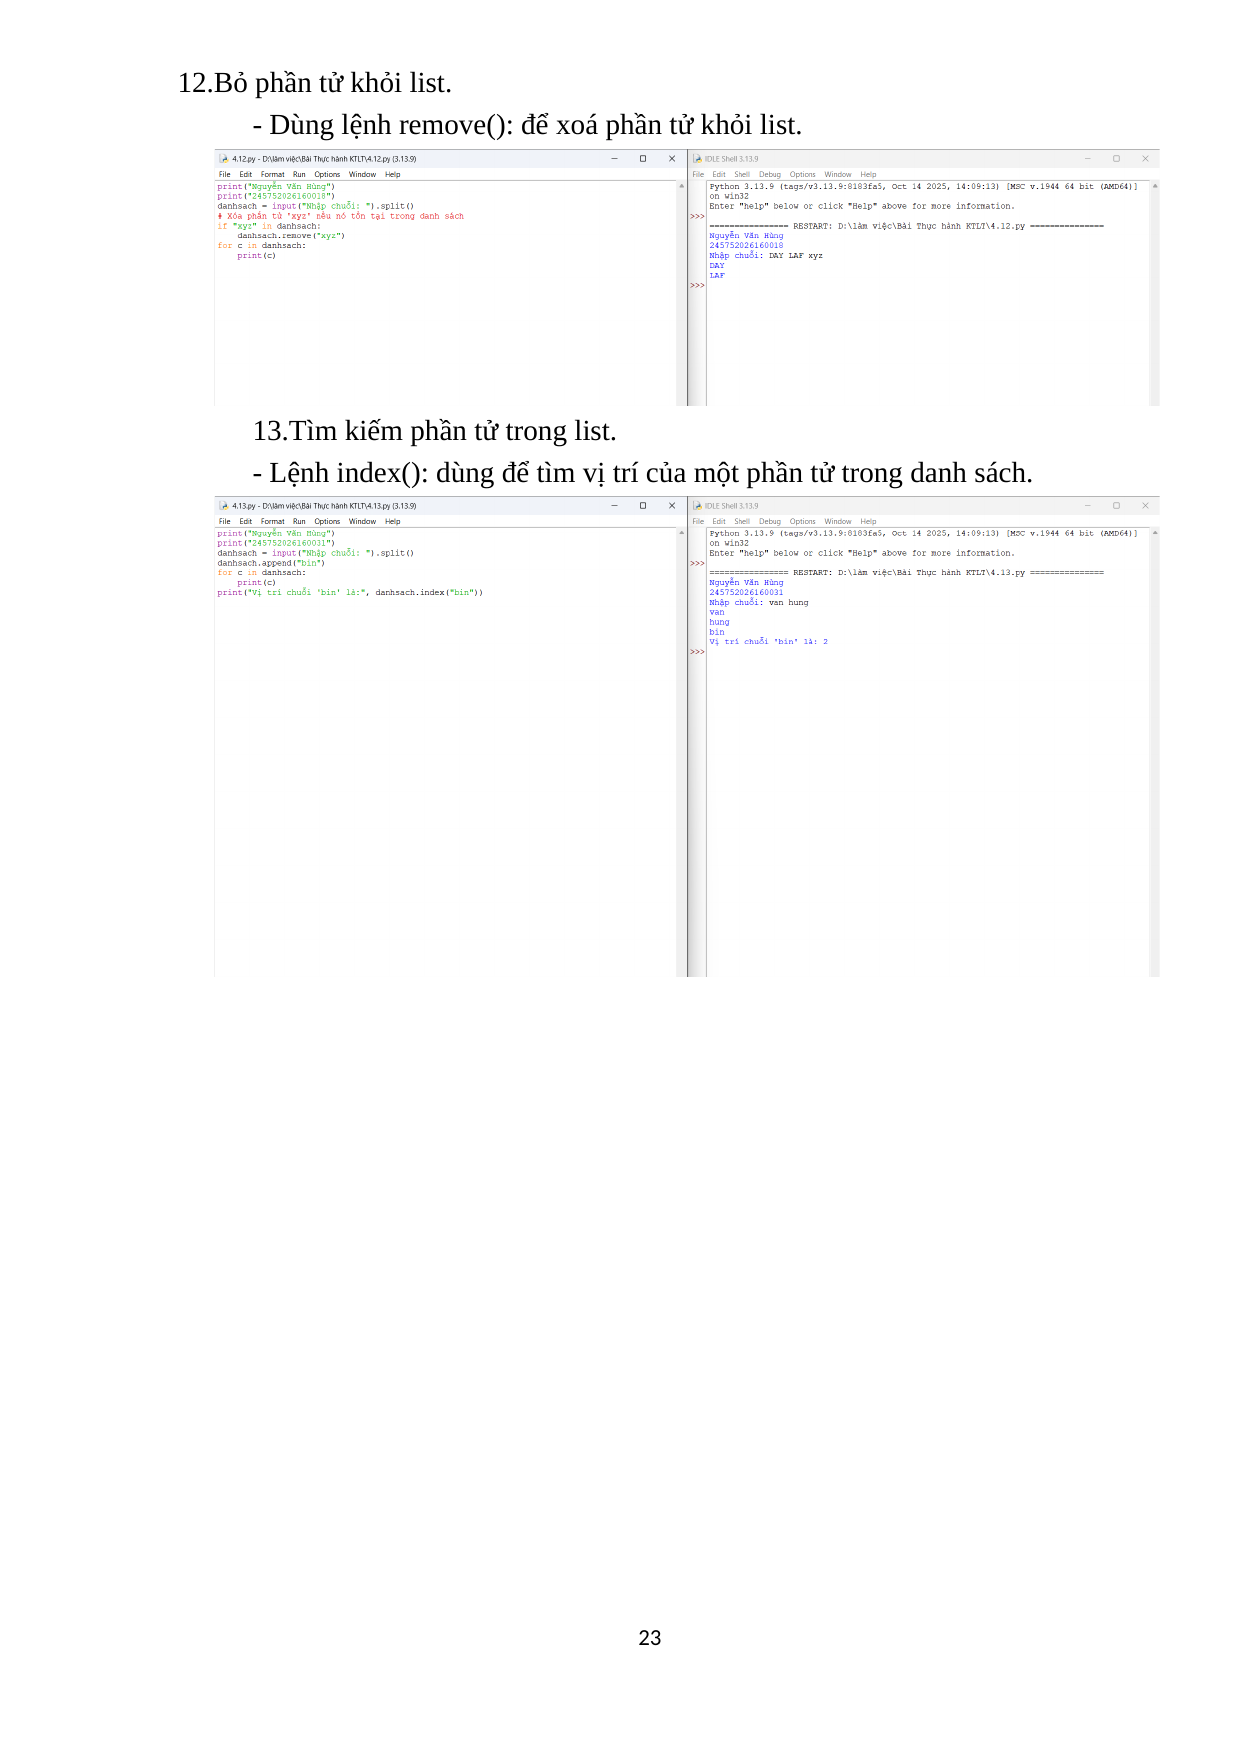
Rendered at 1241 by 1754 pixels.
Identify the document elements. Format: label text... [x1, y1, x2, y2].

text 12.Bỏ phần tử khỏi list. [177, 66, 1122, 99]
picture [214, 496, 1160, 977]
picture [214, 149, 1160, 406]
text - Dùng lệnh remove(): để xoá phần tử khỏi list. [215, 107, 1122, 141]
text 13.Tìm kiếm phần tử trong list. [215, 413, 1122, 447]
text - Lệnh index(): dùng để tìm vị trí của một phần tử trong danh sách. [215, 455, 1122, 488]
